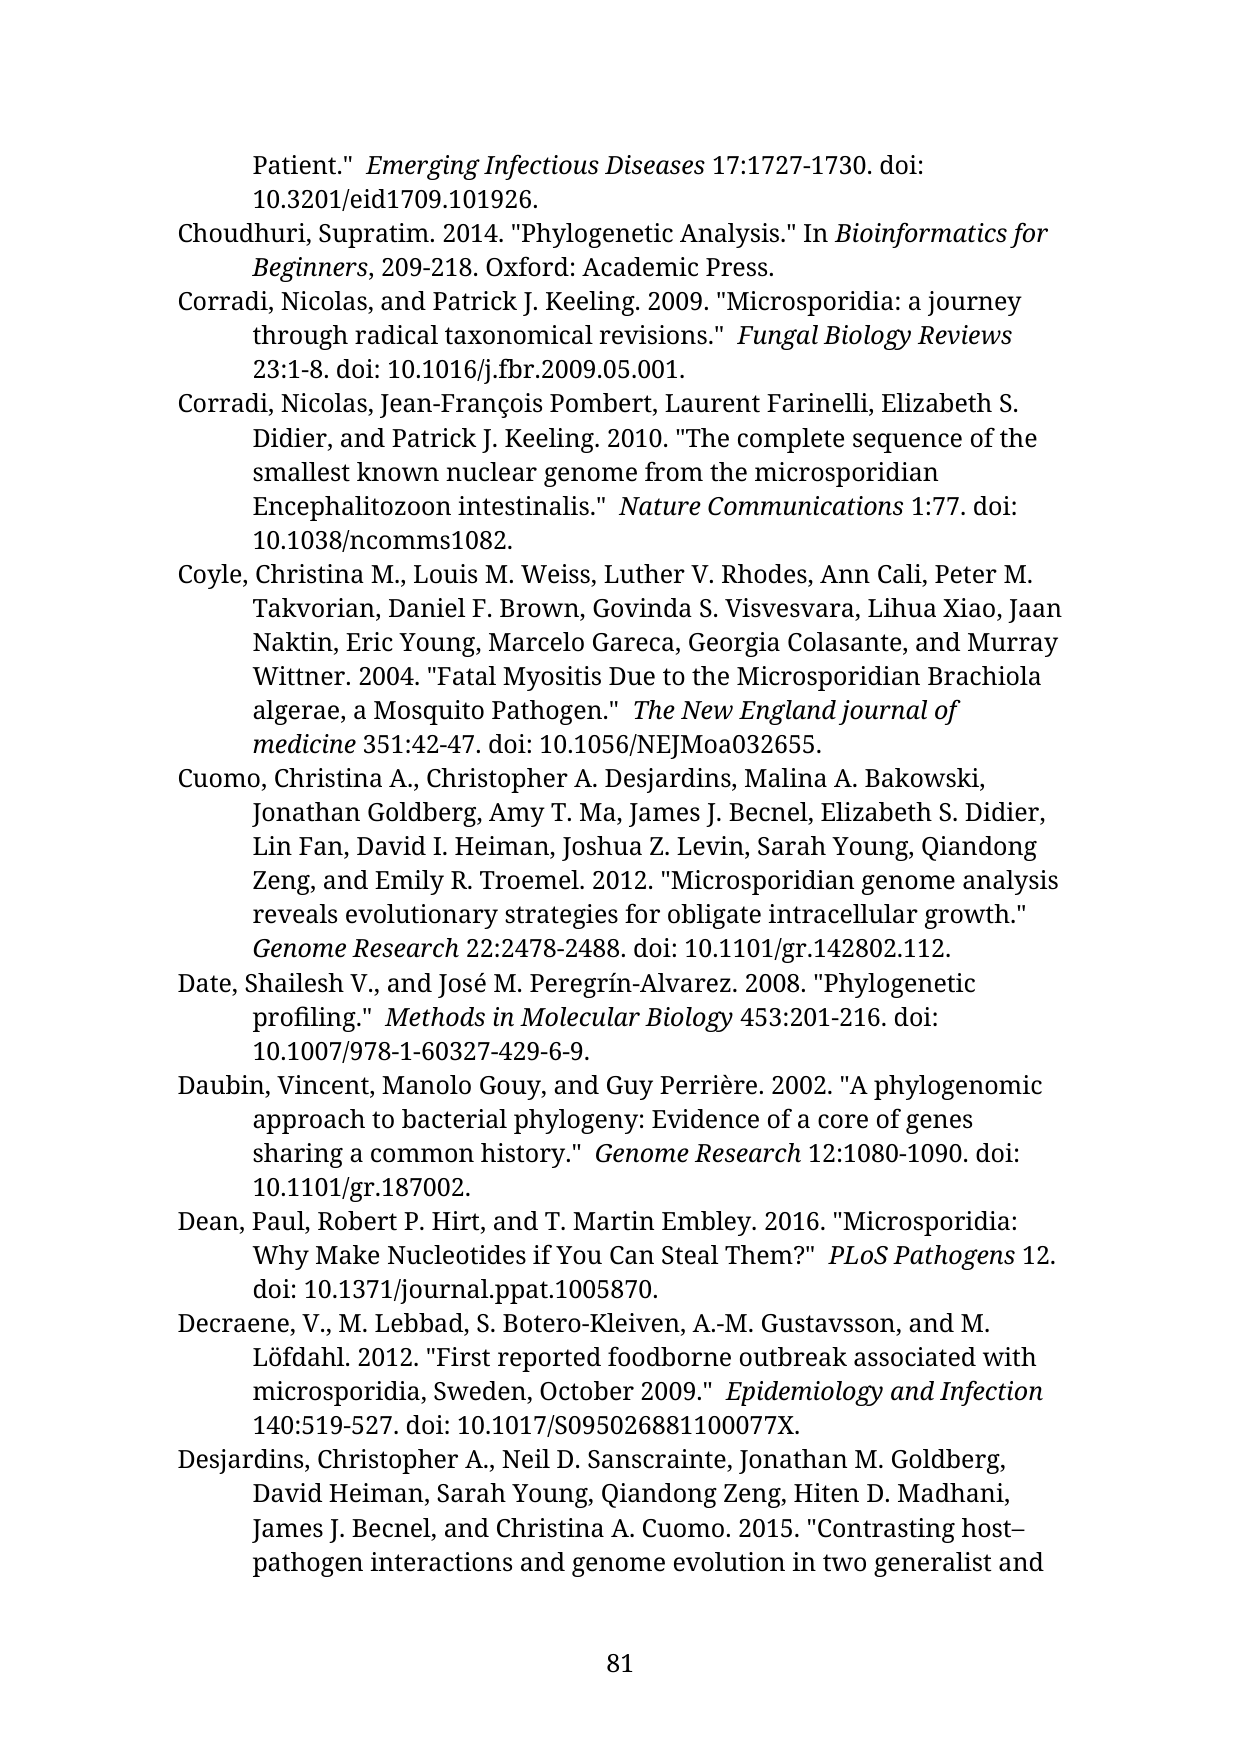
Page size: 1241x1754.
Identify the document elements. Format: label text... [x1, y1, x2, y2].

text Choudhuri, Supratim. 2014. "Phylogenetic Analysis." In Bioinformatics for Beginners, 209-218. Oxford: Academic Press. [177, 216, 1063, 284]
text Date, Shailesh V., and José M. Peregrín-Alvarez. 2008. "Phylogenetic profiling." Methods in Molecular Biology 453:201-216. doi: 10.1007/978-1-60327-429-6-9. [177, 965, 1063, 1067]
text Dean, Paul, Robert P. Hirt, and T. Martin Embley. 2016. "Microsporidia: Why Make Nucleotides if You Can Steal Them?" PLoS Pathogens 12. doi: 10.1371/journal.ppat.1005870. [177, 1204, 1063, 1306]
text Cuomo, Christina A., Christopher A. Desjardins, Malina A. Bakowski, Jonathan Goldberg, Amy T. Ma, James J. Becnel, Elizabeth S. Didier, Lin Fan, David I. Heiman, Joshua Z. Levin, Sarah Young, Qiandong Zeng, and Emily R. Troemel. 2012. "Microsporidian genome analysis reveals evolutionary strategies for obligate intracellular growth." Genome Research 22:2478-2488. doi: 10.1101/gr.142802.112. [177, 761, 1063, 965]
text Coyle, Christina M., Louis M. Weiss, Luther V. Rhodes, Ann Cali, Peter M. Takvorian, Daniel F. Brown, Govinda S. Visvesvara, Lihua Xiao, Jaan Naktin, Eric Young, Marcelo Gareca, Georgia Colasante, and Murray Wittner. 2004. "Fatal Myositis Due to the Microsporidian Brachiola algerae, a Mosquito Pathogen." The New England journal of medicine 351:42-47. doi: 10.1056/NEJMoa032655. [177, 556, 1063, 761]
text Corradi, Nicolas, Jean-François Pombert, Laurent Farinelli, Elizabeth S. Didier, and Patrick J. Keeling. 2010. "The complete sequence of the smallest known nuclear genome from the microsporidian Encephalitozoon intestinalis." Nature Communications 1:77. doi: 10.1038/ncomms1082. [177, 386, 1063, 556]
text Daubin, Vincent, Manolo Gouy, and Guy Perrière. 2002. "A phylogenomic approach to bacterial phylogeny: Evidence of a core of genes sharing a common history." Genome Research 12:1080-1090. doi: 10.1101/gr.187002. [177, 1067, 1063, 1204]
text Decraene, V., M. Lebbad, S. Botero-Kleiven, A.-M. Gustavsson, and M. Löfdahl. 2012. "First reported foodborne outbreak associated with microsporidia, Sweden, October 2009." Epidemiology and Infection 140:519-527. doi: 10.1017/S095026881100077X. [177, 1306, 1063, 1442]
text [177, 148, 1063, 216]
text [177, 1442, 1063, 1578]
text Corradi, Nicolas, and Patrick J. Keeling. 2009. "Microsporidia: a journey through radical taxonomical revisions." Fungal Biology Reviews 23:1-8. doi: 10.1016/j.fbr.2009.05.001. [177, 284, 1063, 386]
